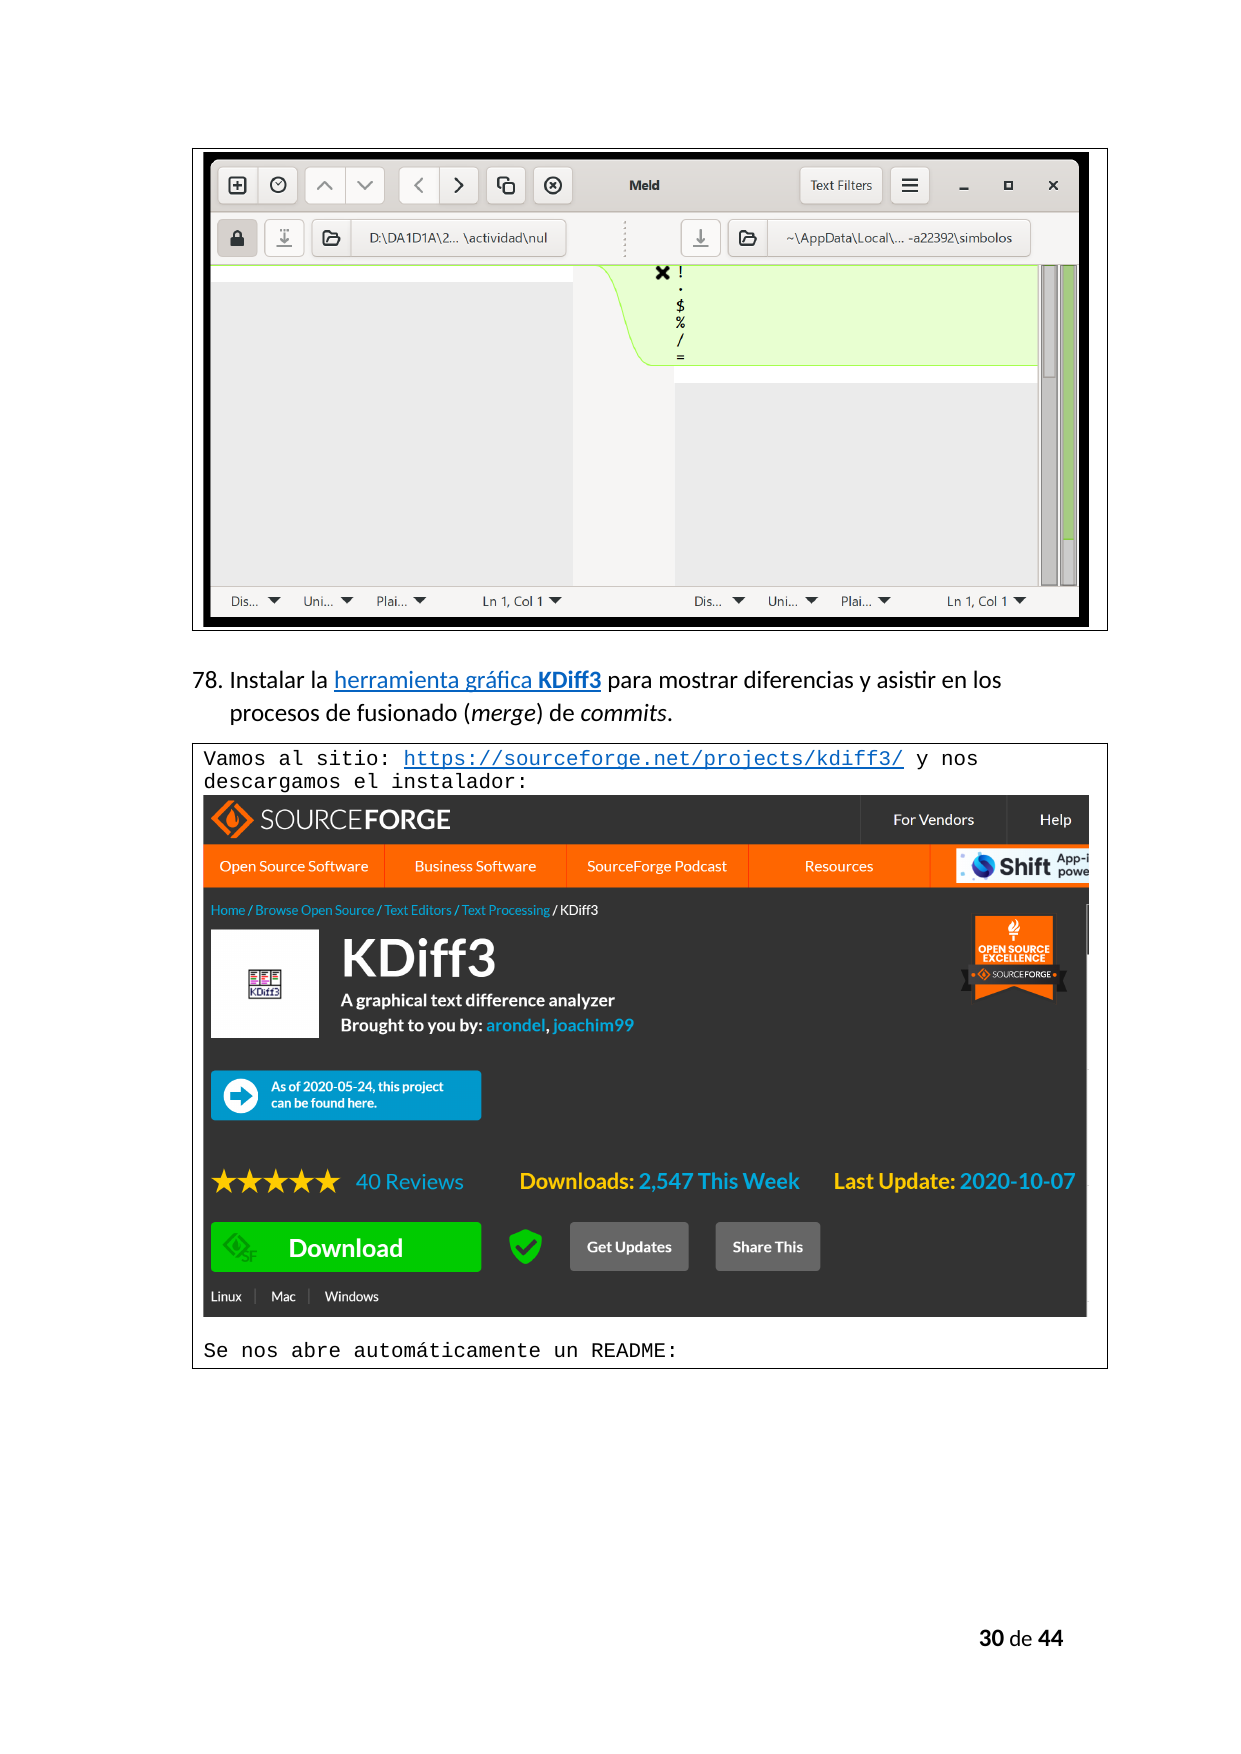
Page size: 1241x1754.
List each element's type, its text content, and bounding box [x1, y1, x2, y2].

picture [203, 795, 1089, 1317]
picture [203, 152, 1089, 627]
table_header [193, 149, 1107, 630]
list Instalar la herramienta gráfica KDiff3 para mostrar diferencias y asistir en los procesos de fusionado (merge) de commits. [192, 664, 1063, 728]
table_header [193, 744, 1107, 1368]
